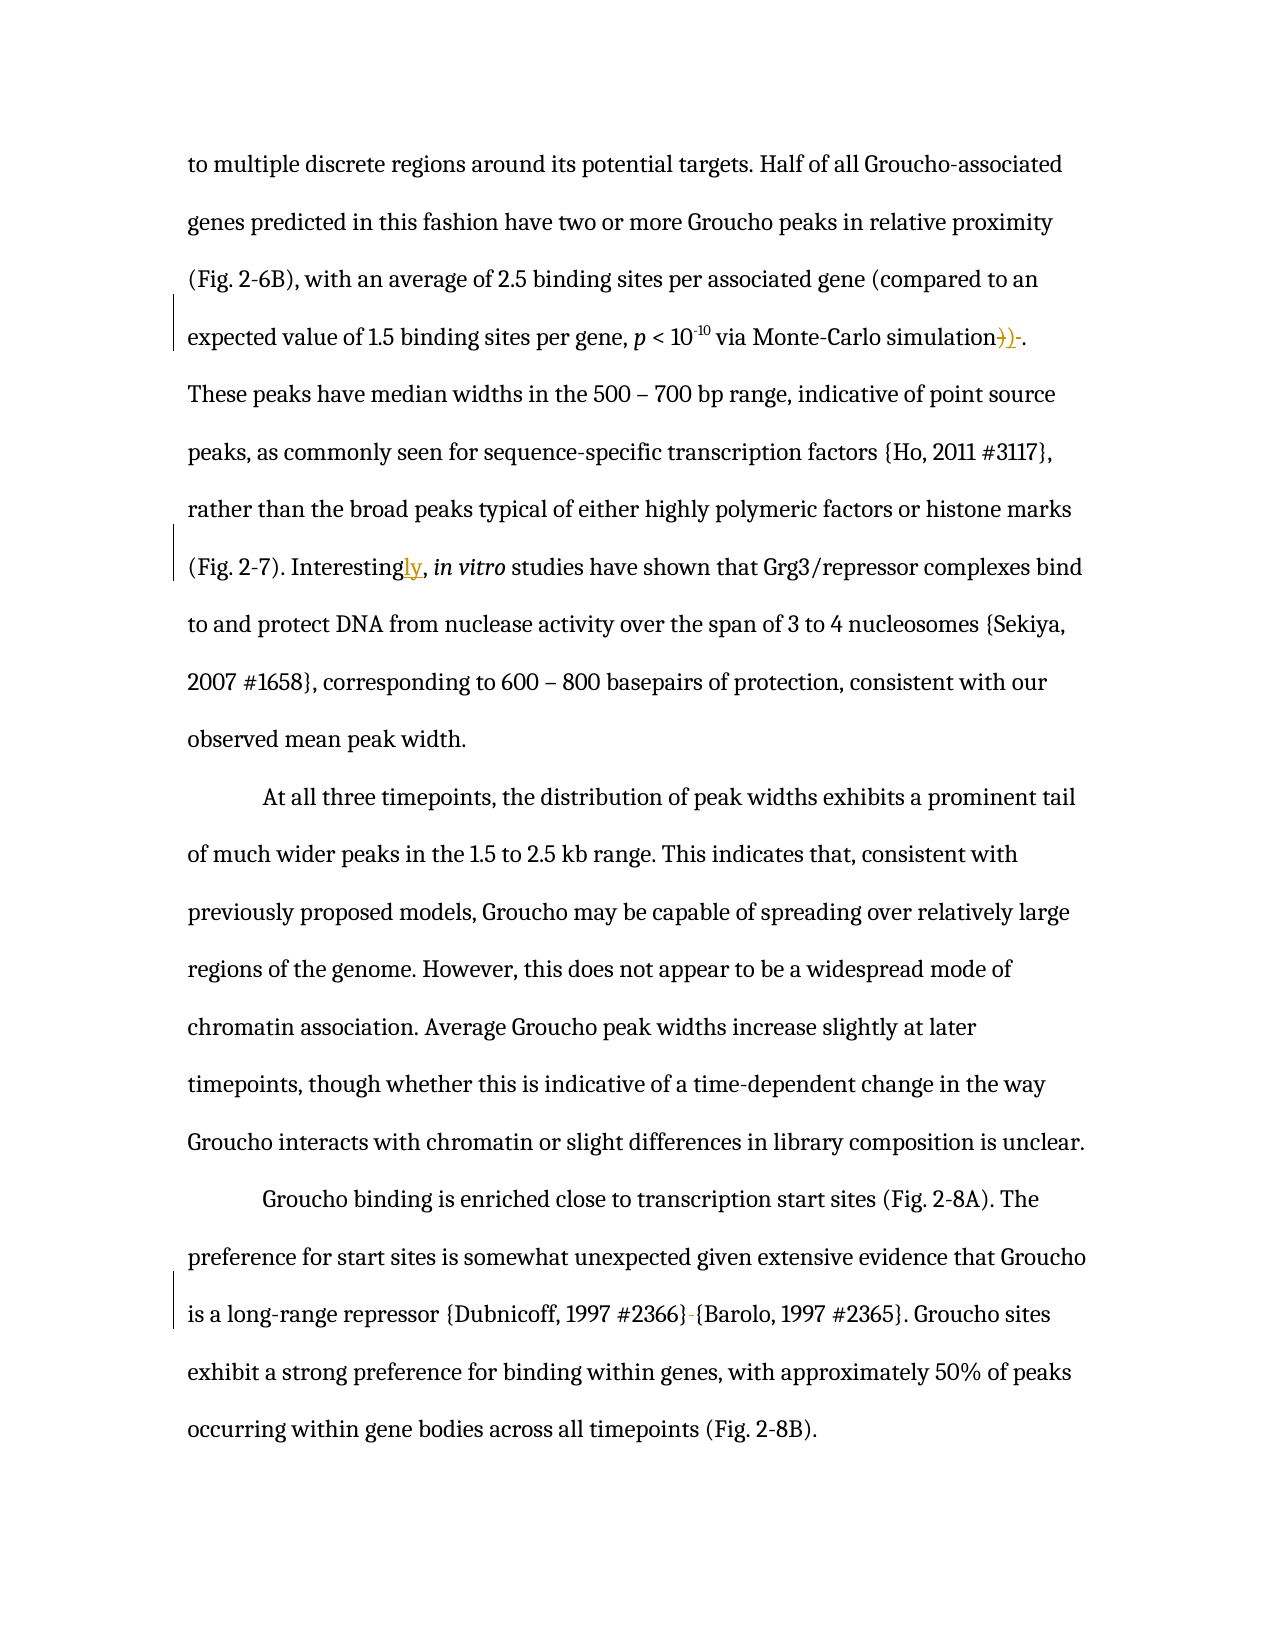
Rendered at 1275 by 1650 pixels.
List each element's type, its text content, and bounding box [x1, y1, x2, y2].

text At all three timepoints, the distribution of peak widths exhibits a prominent tail of much wider peaks in the 1.5 to 2.5 kb range. This indicates that, consistent with previously proposed models, Groucho may be capable of spreading over relatively large regions of the genome. However, this does not appear to be a widespread mode of chromatin association. Average Groucho peak widths increase slightly at later timepoints, though whether this is indicative of a time-dependent change in the way Groucho interacts with chromatin or slight differences in library composition is unclear. [187, 782, 1087, 1156]
text Groucho binding is enriched close to transcription start sites (Fig. 2-8A). The preference for start sites is somewhat unexpected given extensive evidence that Groucho is a long-range repressor {Dubnicoff, 1997 #2366}{Barolo, 1997 #2365}. Groucho sites exhibit a strong preference for binding within genes, with approximately 50% of peaks occurring within gene bodies across all timepoints (Fig. 2-8B). [187, 1185, 1087, 1444]
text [187, 150, 1087, 754]
